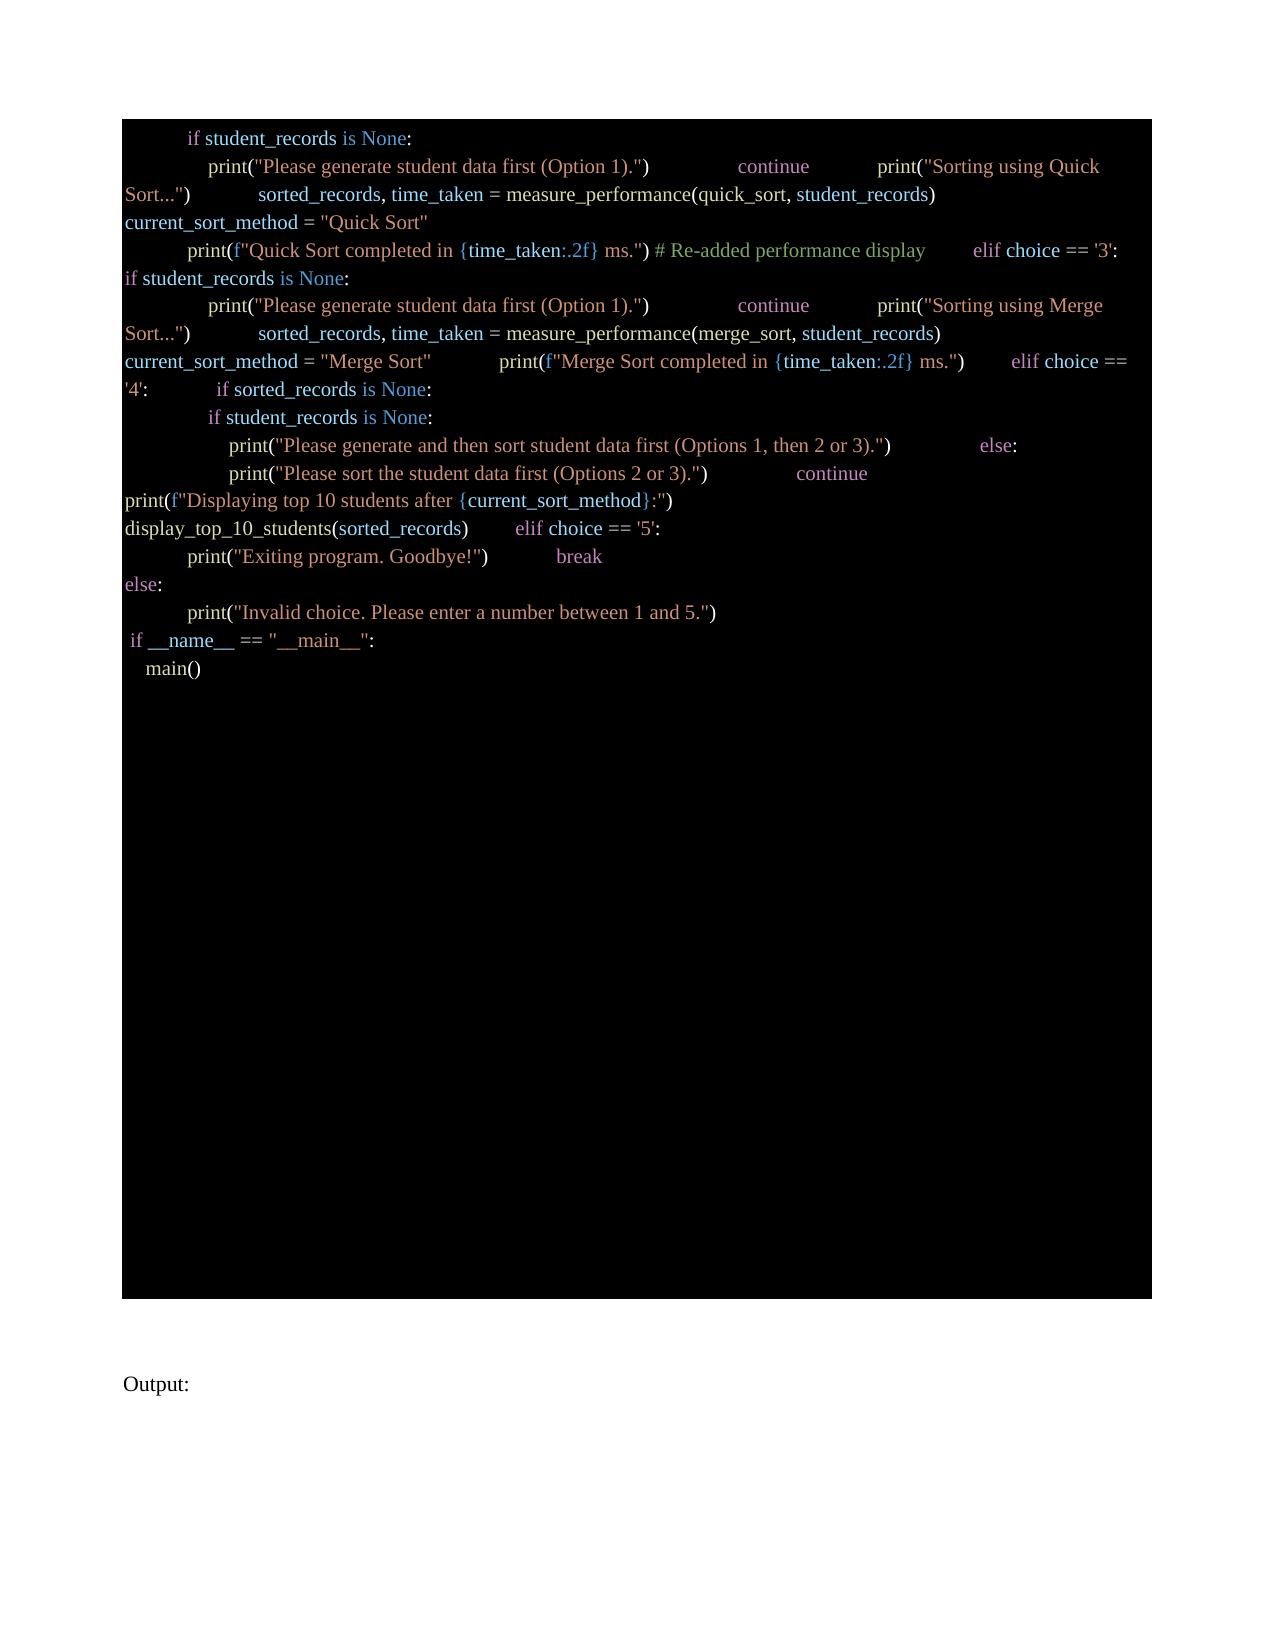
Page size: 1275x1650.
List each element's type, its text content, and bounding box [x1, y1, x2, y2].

text Output: [123, 1371, 1138, 1397]
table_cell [122, 119, 1152, 1299]
